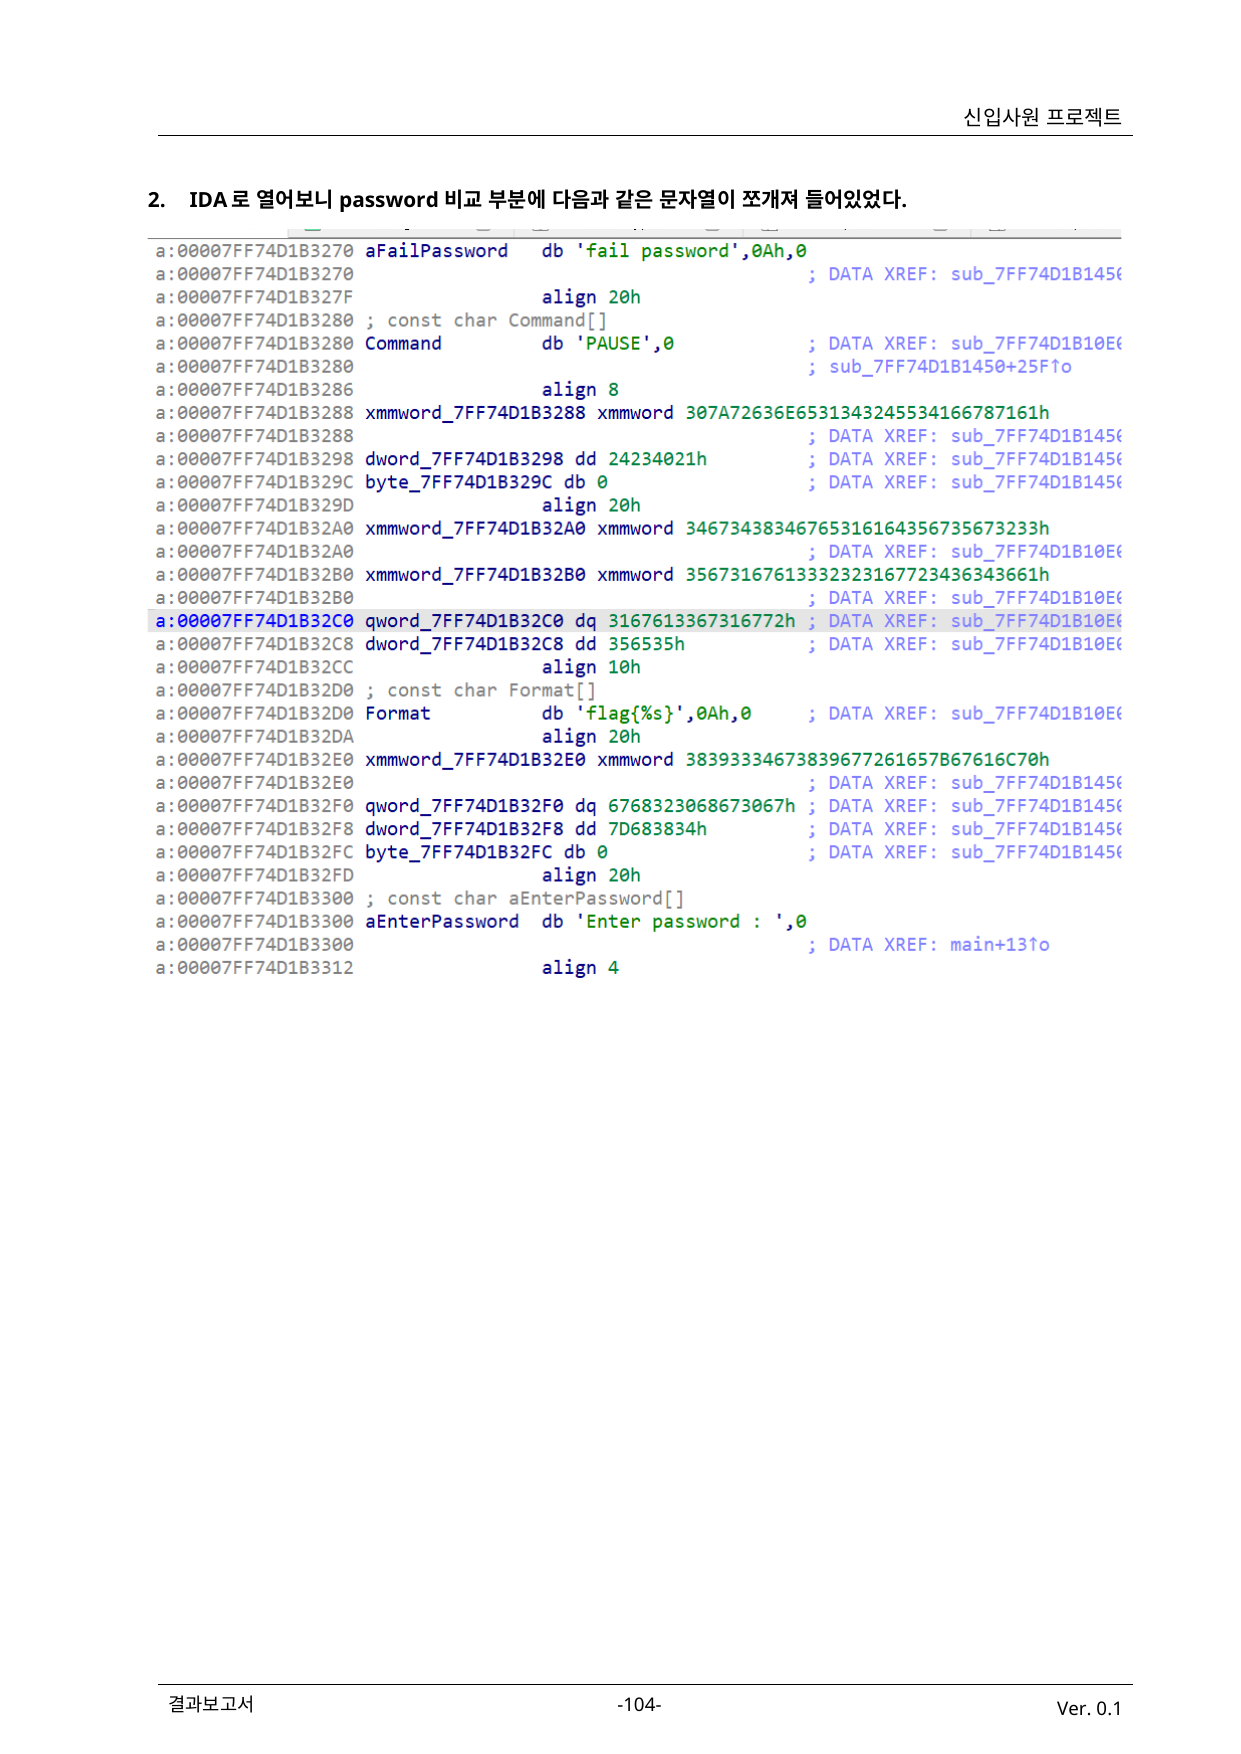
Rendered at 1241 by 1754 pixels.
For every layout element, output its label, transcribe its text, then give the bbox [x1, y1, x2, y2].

picture [147, 229, 1122, 981]
list IDA로 열어보니 password 비교 부분에 다음과 같은 문자열이 쪼개져 들어있었다. [148, 183, 1122, 214]
